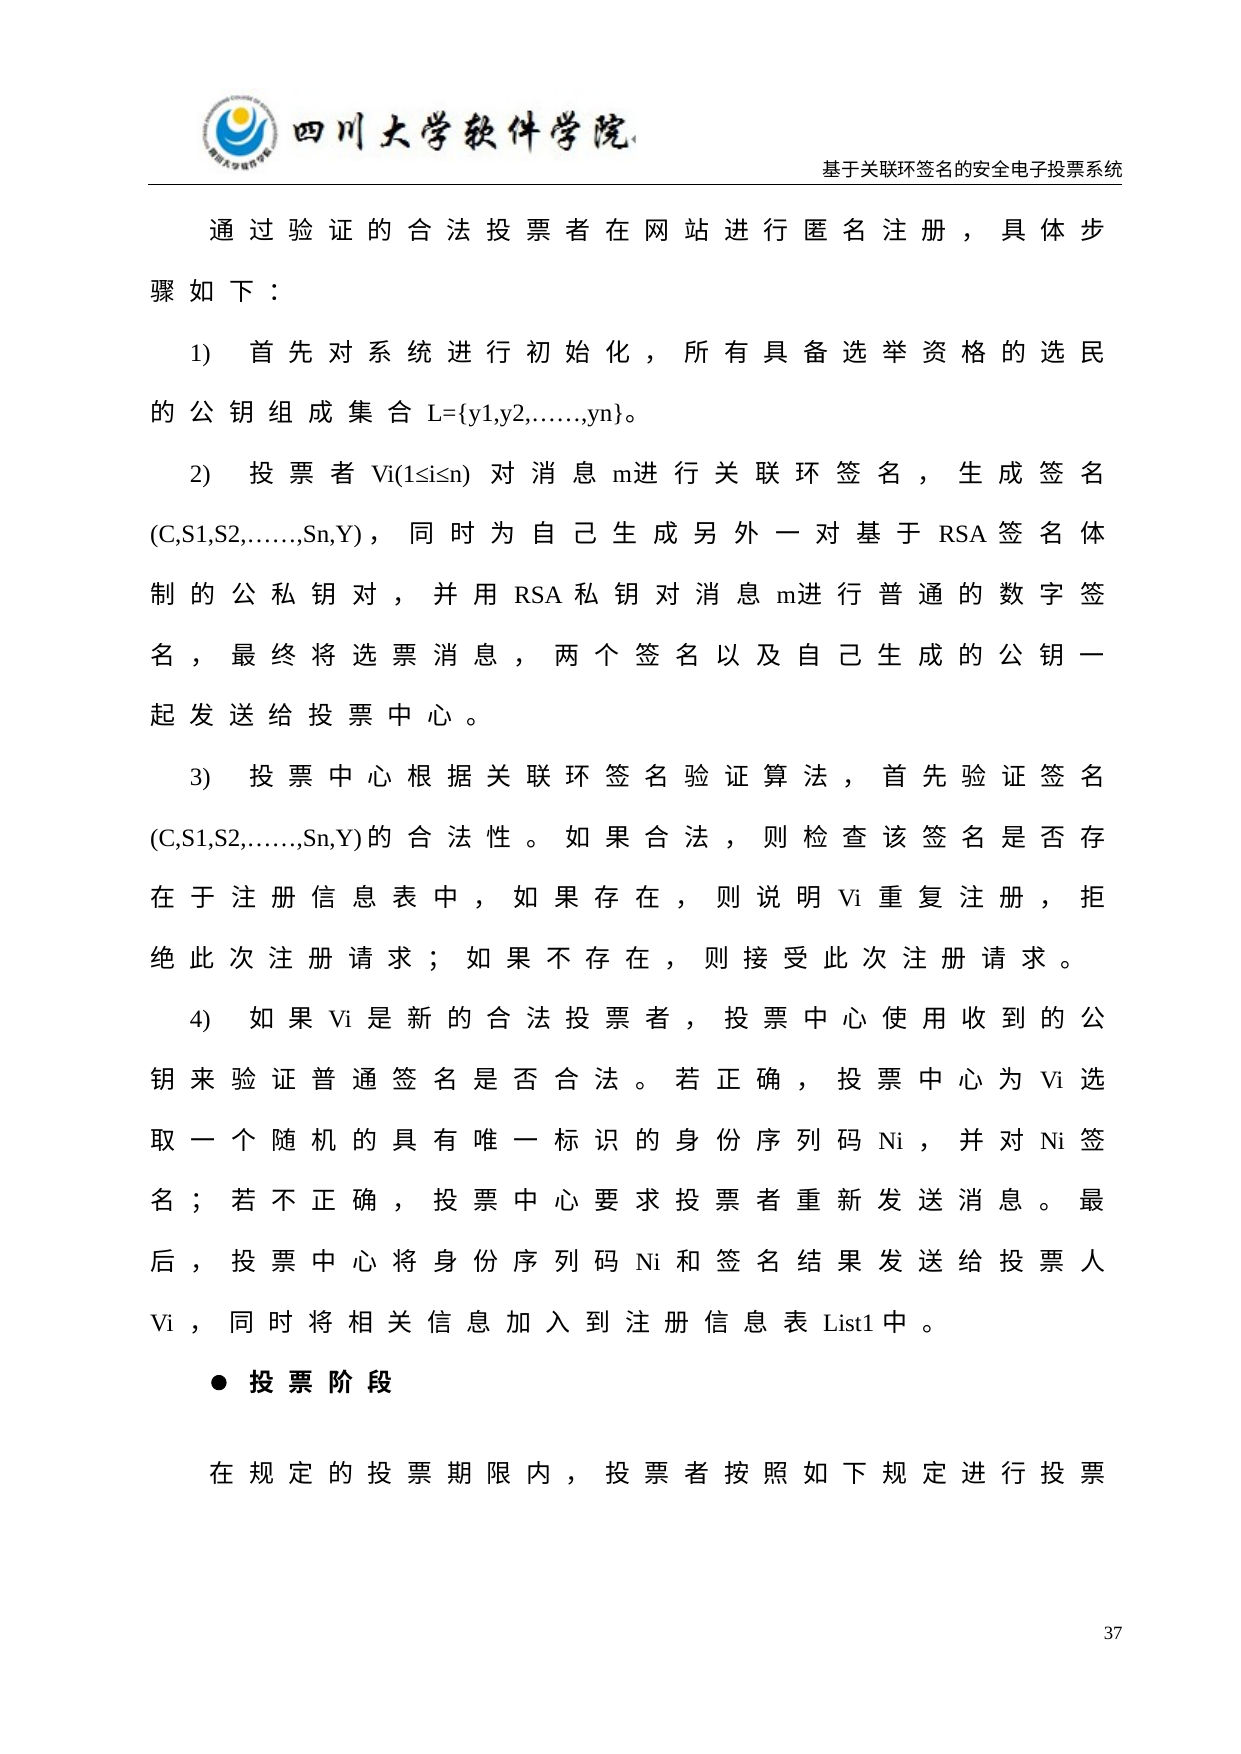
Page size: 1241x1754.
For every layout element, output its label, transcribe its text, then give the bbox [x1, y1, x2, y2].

picture [197, 88, 639, 177]
list 如果Vi是新的合法投票者，投票中心使用收到的公钥来验证普通签名是否合法。若正确，投票中心为Vi选取一个随机的具有唯一标识的身份序列码Ni，并对Ni签名；若不正确，投票中心要求投票者重新发送消息。最后，投票中心将身份序列码Ni和签名结果发送给投票人Vi，同时将相关信息加入到注册信息表List1中。 [150, 987, 1120, 1350]
list 首先对系统进行初始化，所有具备选举资格的选民的公钥组成集合L={y1,y2,……,yn}。 [150, 320, 1120, 441]
list 投票中心根据关联环签名验证算法，首先验证签名(C,S1,S2,……,Sn,Y)的合法性。如果合法，则检查该签名是否存在于注册信息表中，如果存在，则说明Vi重复注册，拒绝此次注册请求；如果不存在，则接受此次注册请求。 [150, 744, 1120, 987]
list 投票阶段 [196, 1350, 1120, 1411]
text 在规定的投票期限内，投票者按照如下规定进行投票 [150, 1441, 1120, 1502]
list 投票者Vi(1≤i≤n)对消息m进行关联环签名，生成签名(C,S1,S2,……,Sn,Y)，同时为自己生成另外一对基于RSA签名体制的公私钥对，并用RSA私钥对消息m进行普通的数字签名，最终将选票消息，两个签名以及自己生成的公钥一起发送给投票中心。 [150, 441, 1120, 744]
text 通过验证的合法投票者在网站进行匿名注册，具体步骤如下： [150, 198, 1120, 320]
